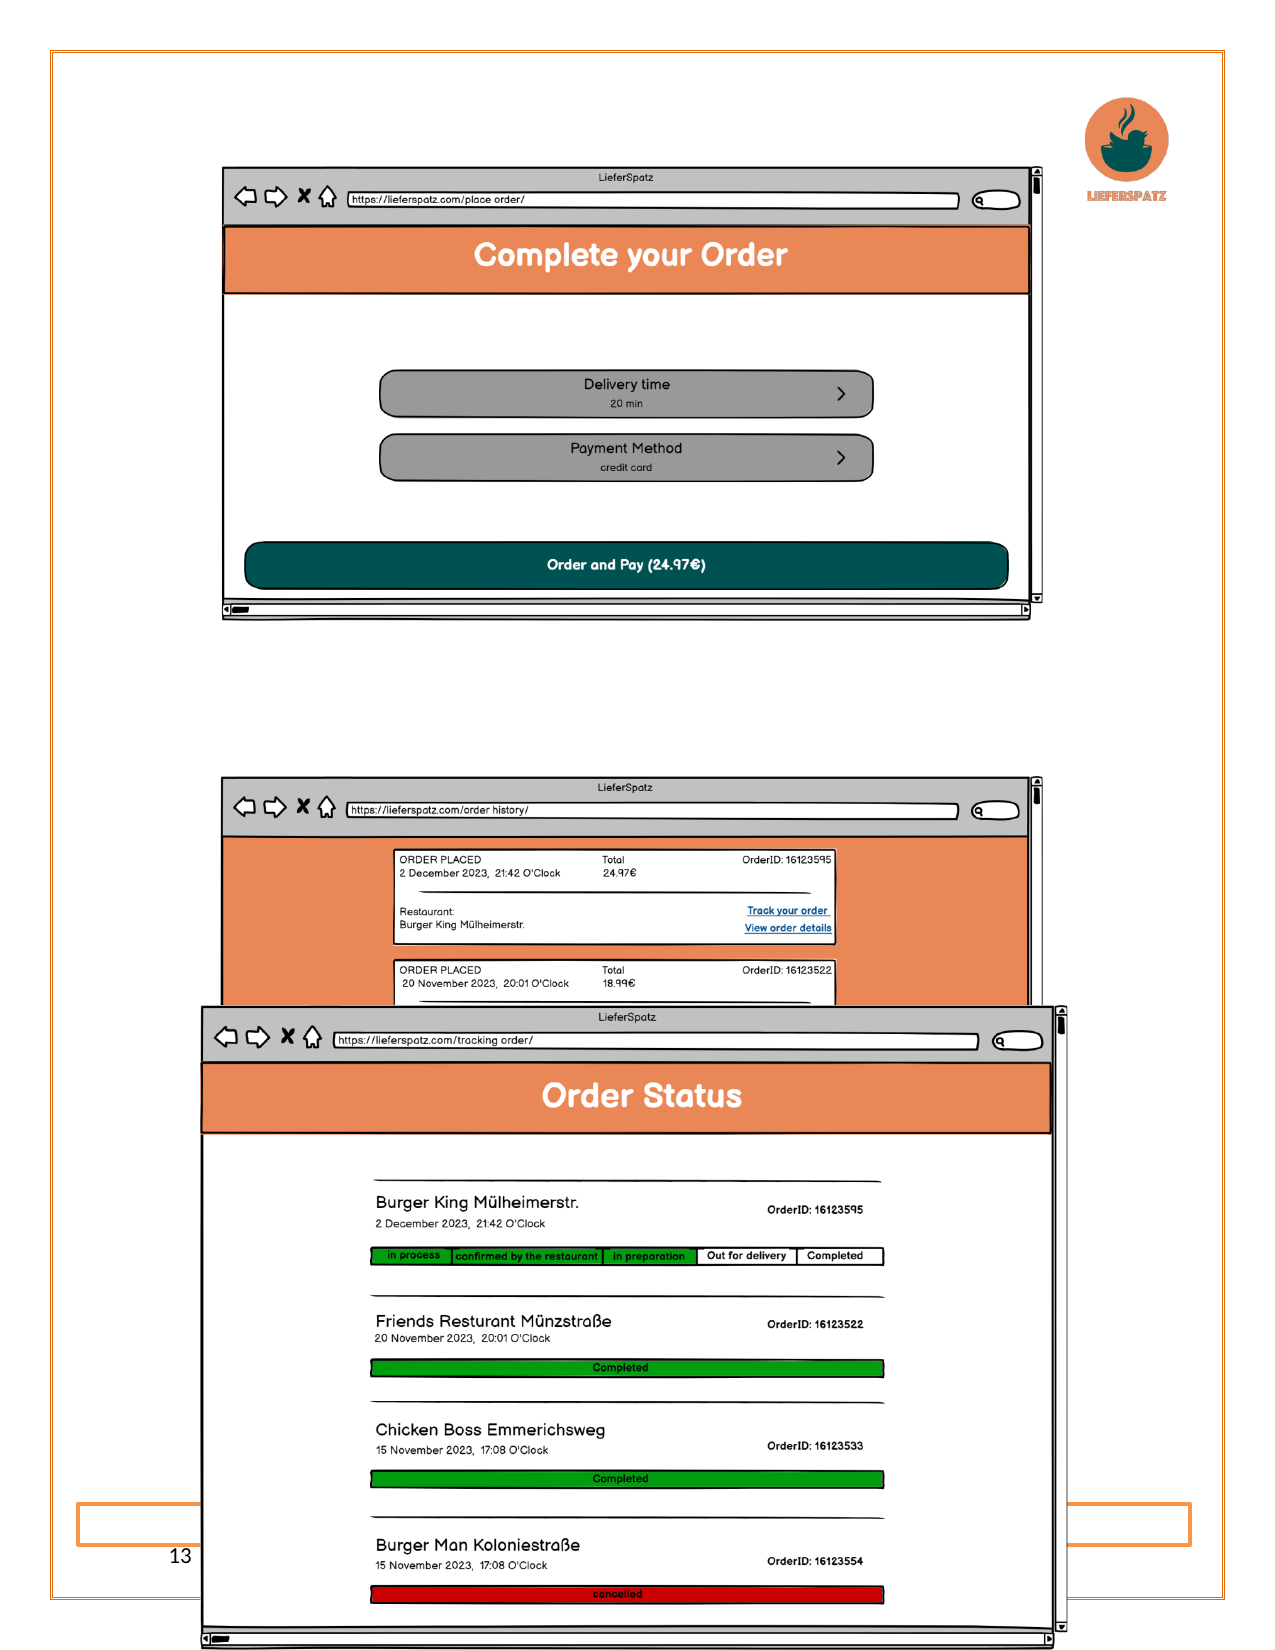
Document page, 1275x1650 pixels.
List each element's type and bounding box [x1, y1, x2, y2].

picture [1057, 79, 1190, 222]
picture [200, 776, 1068, 1650]
picture [221, 166, 1043, 621]
